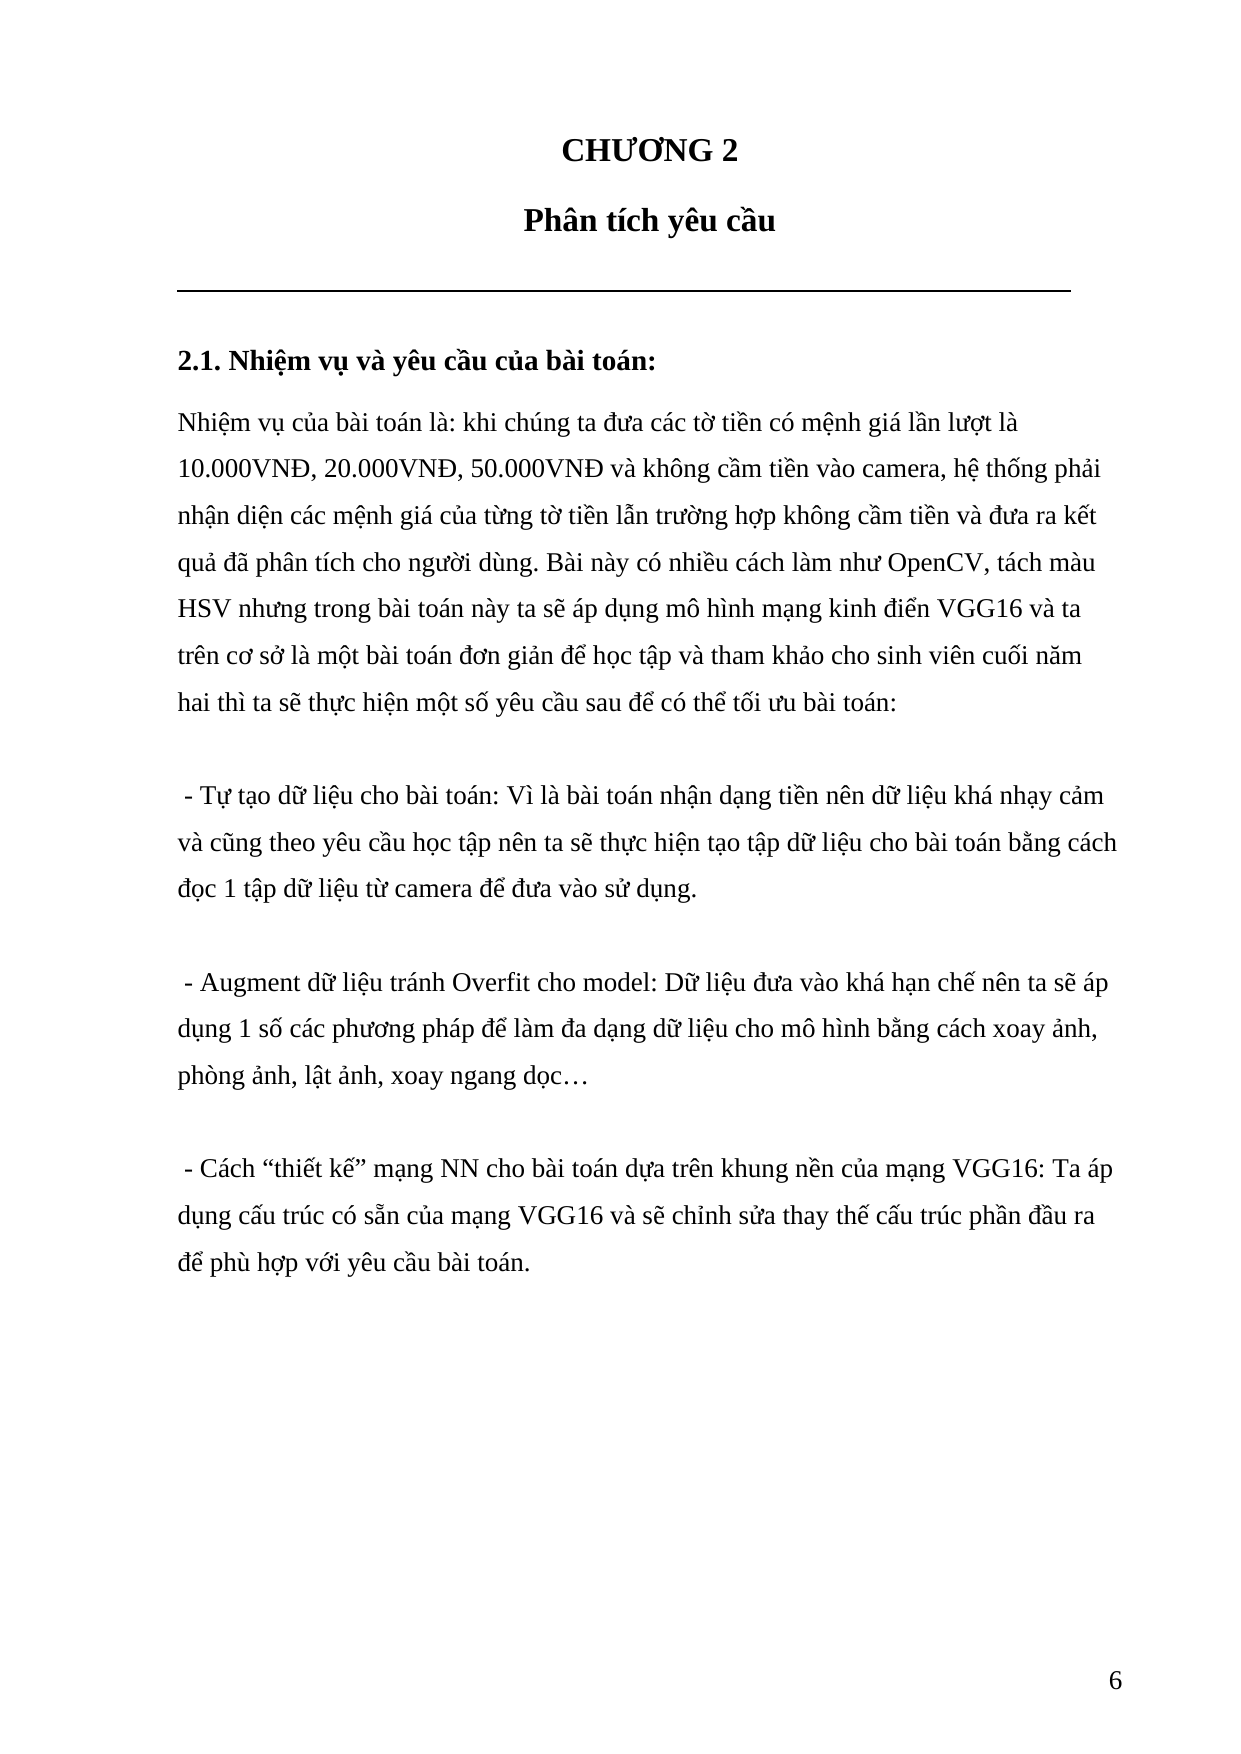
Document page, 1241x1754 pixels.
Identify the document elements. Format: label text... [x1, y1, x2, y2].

text - Cách “thiết kế” mạng NN cho bài toán dựa trên khung nền của mạng VGG16: Ta áp dụng cấu trúc có sẵn của mạng VGG16 và sẽ chỉnh sửa thay thế cấu trúc phần đầu ra để phù hợp với yêu cầu bài toán. [177, 1152, 1122, 1277]
subtitle Phân tích yêu cầu [177, 201, 1122, 239]
subtitle CHƯƠNG 2 [177, 131, 1122, 169]
text Nhiệm vụ của bài toán là: khi chúng ta đưa các tờ tiền có mệnh giá lần lượt là 10.000VNĐ, 20.000VNĐ, 50.000VNĐ và không cầm tiền vào camera, hệ thống phải nhận diện các mệnh giá của từng tờ tiền lẫn trường hợp không cầm tiền và đưa ra kết quả đã phân tích cho người dùng. Bài này có nhiều cách làm như OpenCV, tách màu HSV nhưng trong bài toán này ta sẽ áp dụng mô hình mạng kinh điển VGG16 và ta trên cơ sở là một bài toán đơn giản để học tập và tham khảo cho sinh viên cuối năm hai thì ta sẽ thực hiện một số yêu cầu sau để có thể tối ưu bài toán: [177, 406, 1122, 717]
text - Tự tạo dữ liệu cho bài toán: Vì là bài toán nhận dạng tiền nên dữ liệu khá nhạy cảm và cũng theo yêu cầu học tập nên ta sẽ thực hiện tạo tập dữ liệu cho bài toán bằng cách đọc 1 tập dữ liệu từ camera để đưa vào sử dụng. [177, 779, 1122, 904]
text - Augment dữ liệu tránh Overfit cho model: Dữ liệu đưa vào khá hạn chế nên ta sẽ áp dụng 1 số các phương pháp để làm đa dạng dữ liệu cho mô hình bằng cách xoay ảnh, phòng ảnh, lật ảnh, xoay ngang dọc… [177, 966, 1122, 1090]
subtitle 2.1. Nhiệm vụ và yêu cầu của bài toán: [177, 343, 1122, 377]
